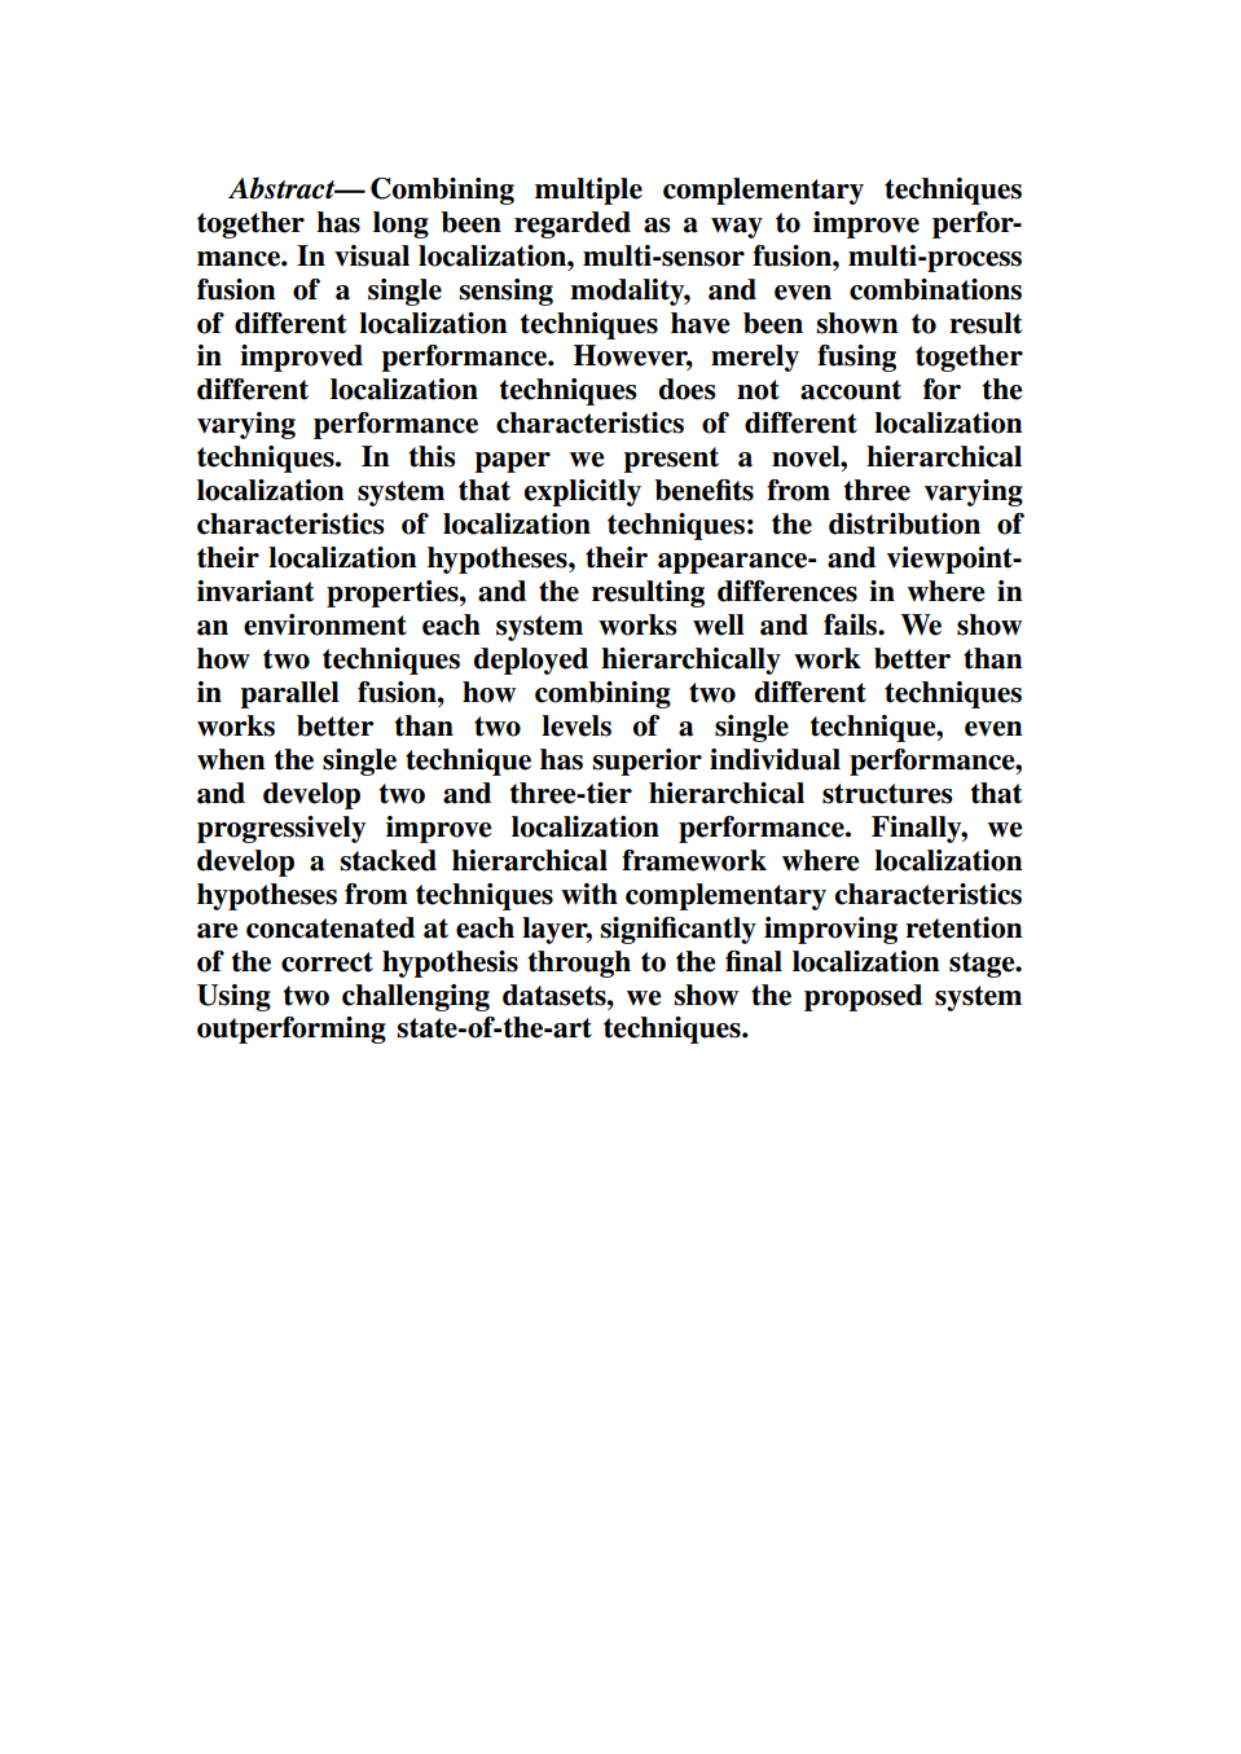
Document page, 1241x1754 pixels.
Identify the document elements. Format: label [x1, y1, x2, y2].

picture [187, 162, 1053, 1053]
